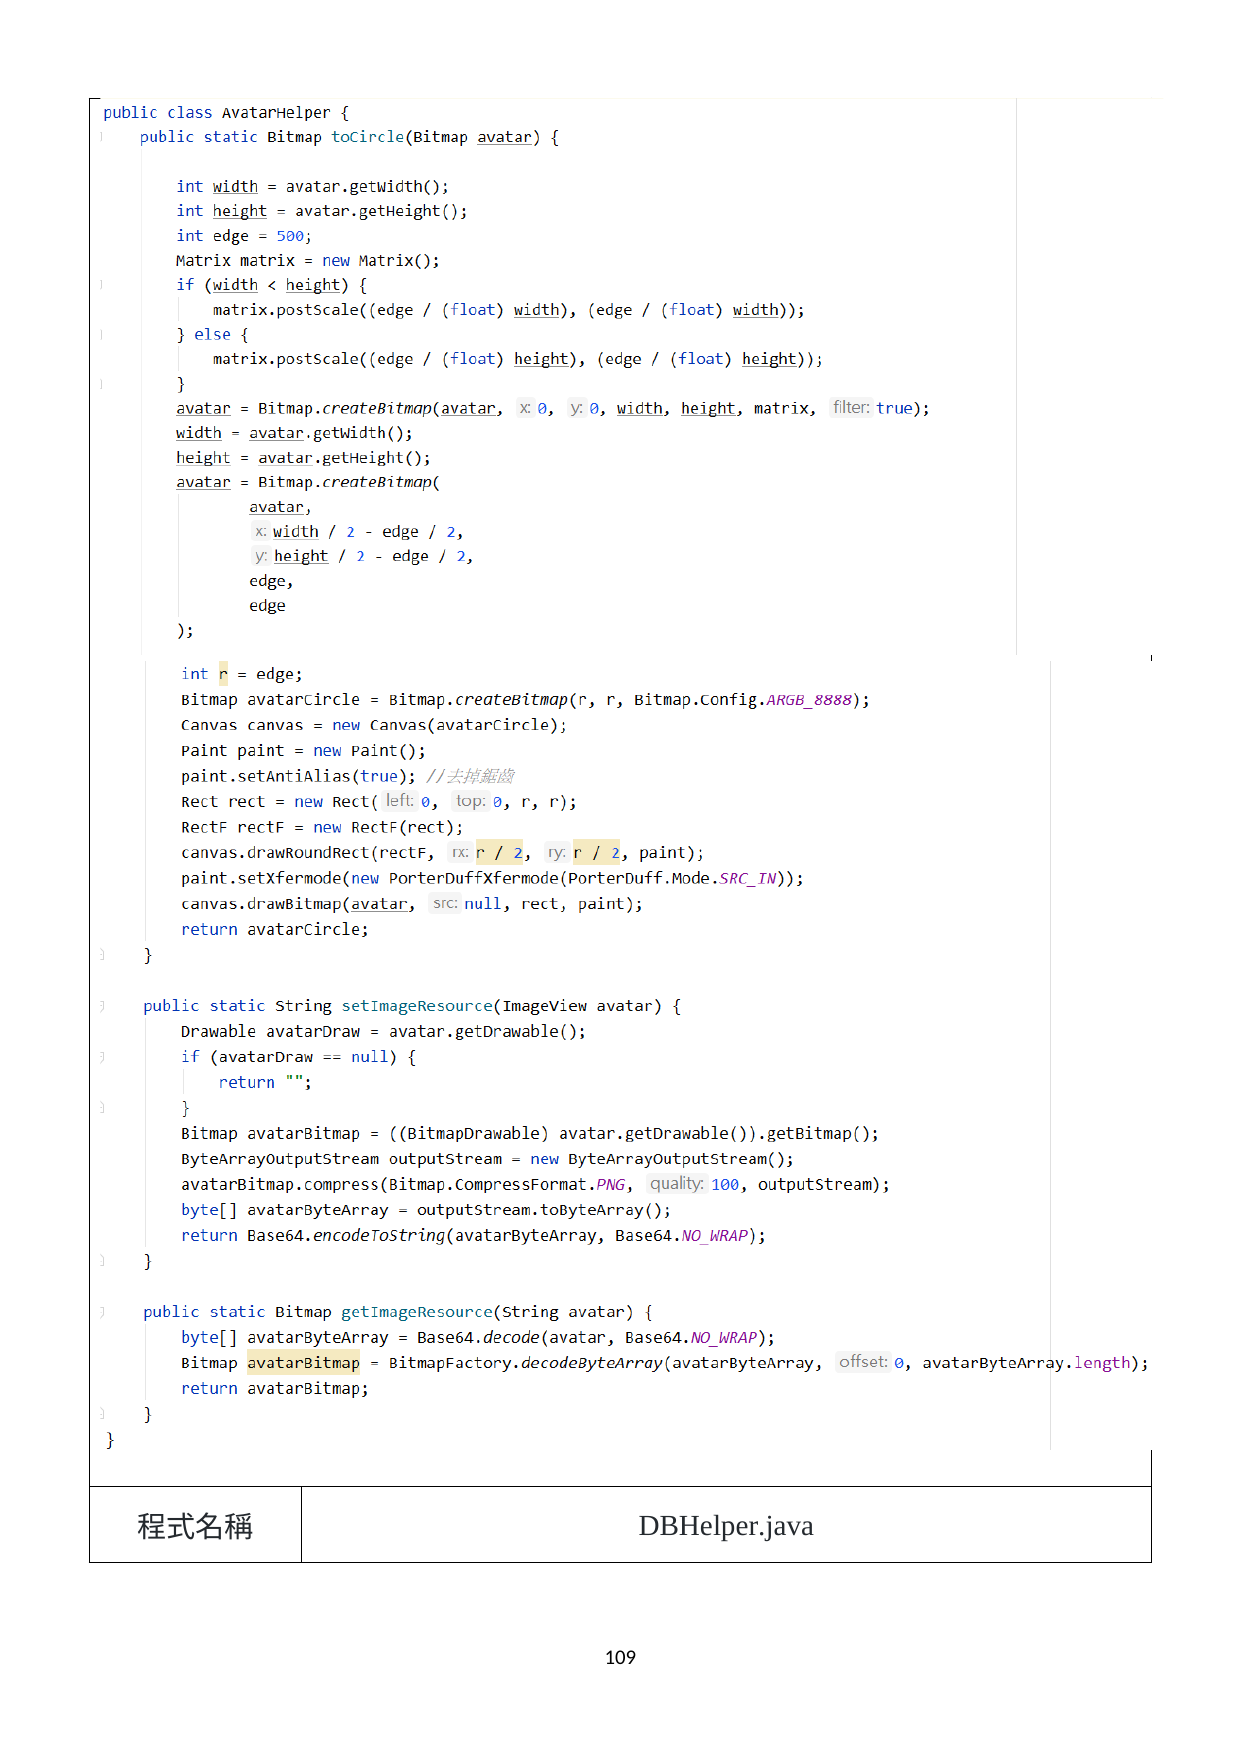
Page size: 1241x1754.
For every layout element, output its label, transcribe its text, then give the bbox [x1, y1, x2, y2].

picture [100, 661, 1164, 1450]
picture [100, 98, 1164, 655]
table_cell DBHelper.java [302, 1487, 1151, 1562]
table_cell 程式名稱 [90, 1487, 301, 1562]
table_cell [90, 99, 1151, 1486]
